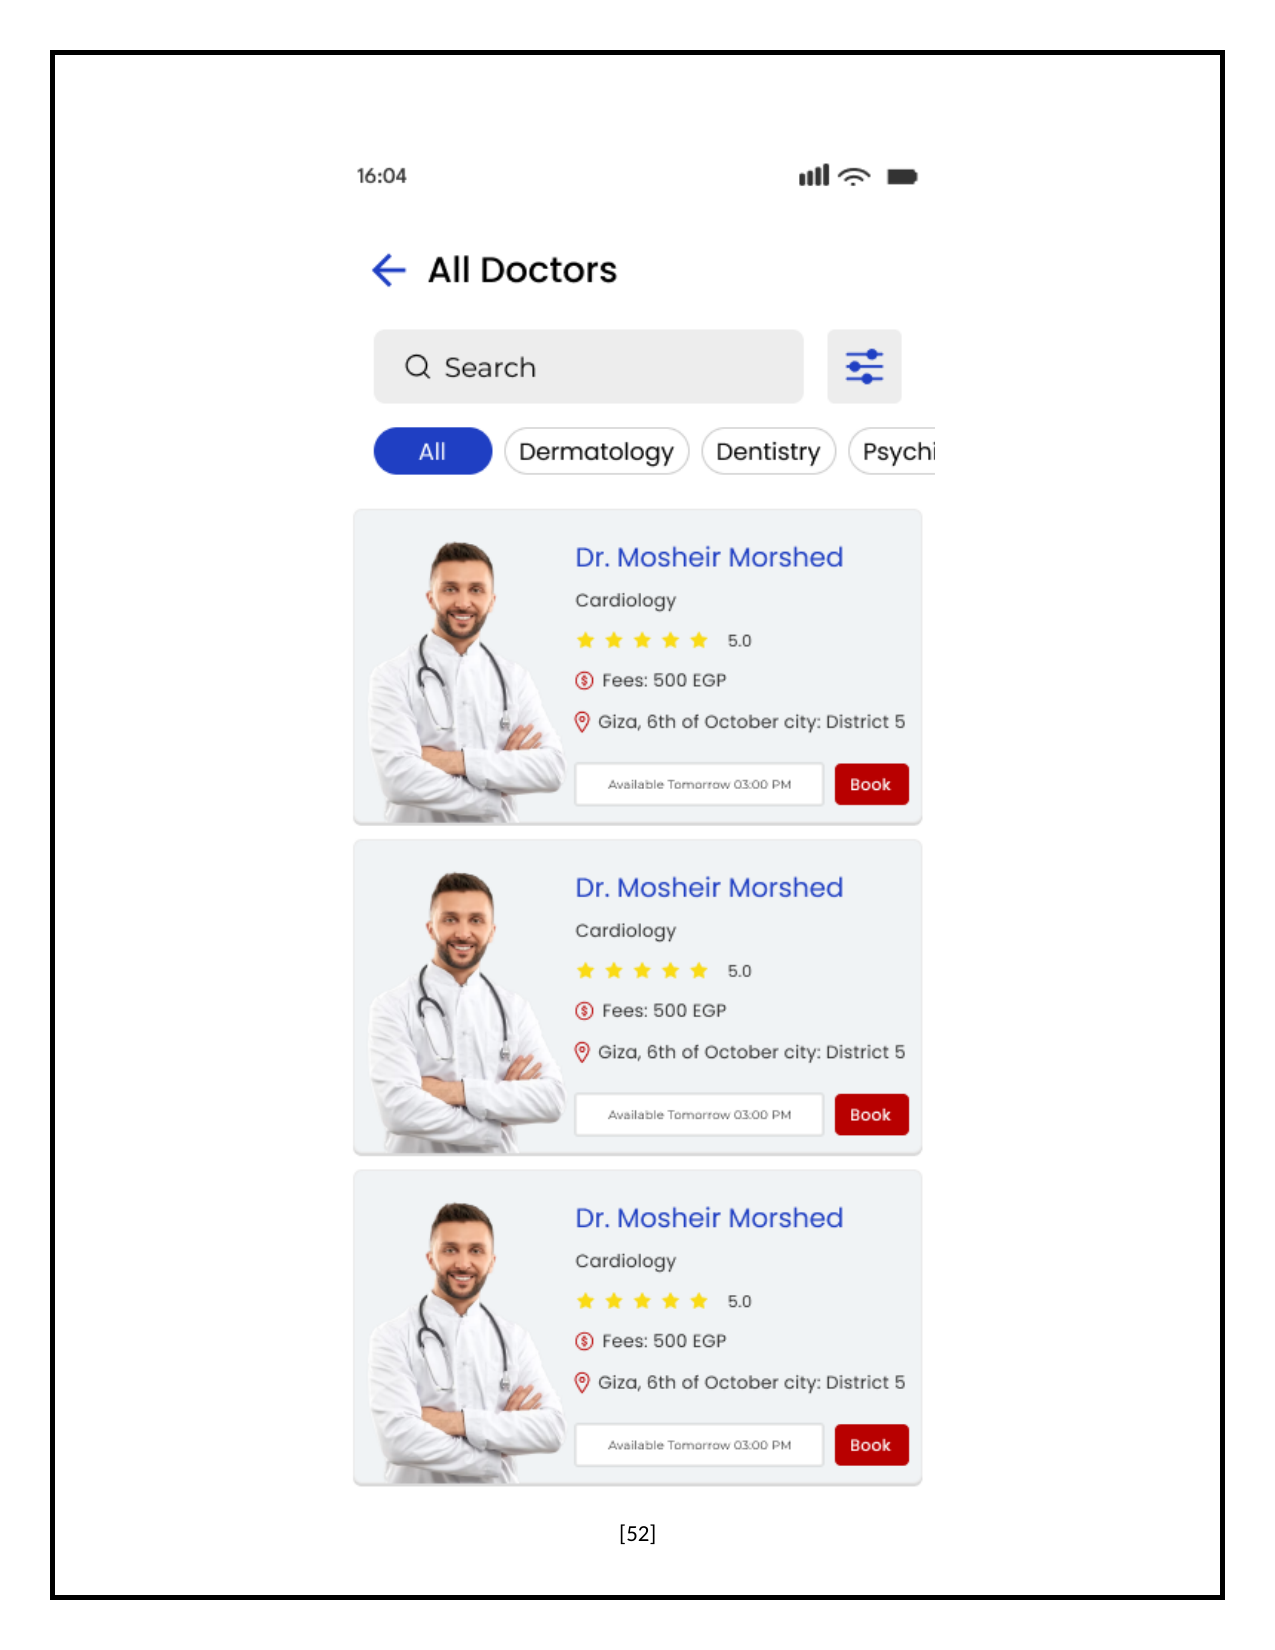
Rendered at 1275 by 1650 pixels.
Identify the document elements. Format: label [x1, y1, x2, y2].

picture [340, 150, 935, 1500]
